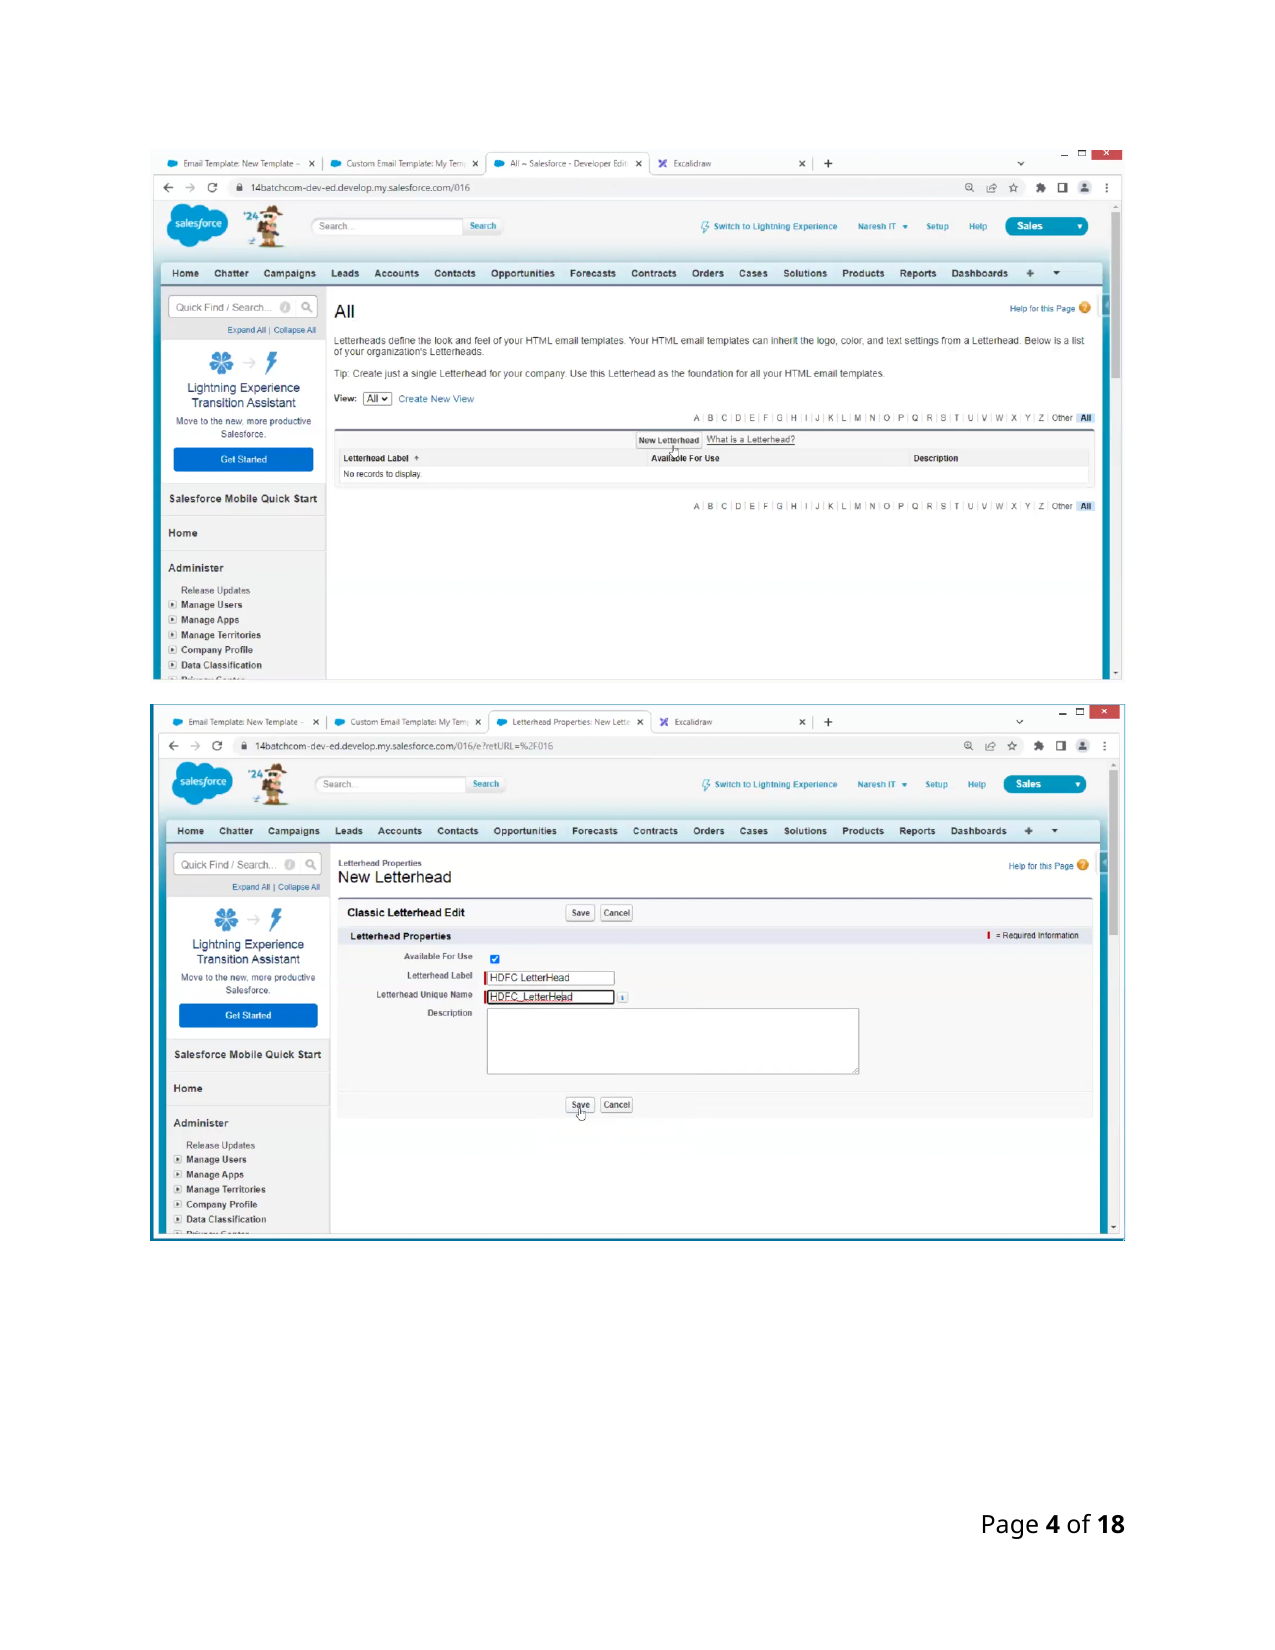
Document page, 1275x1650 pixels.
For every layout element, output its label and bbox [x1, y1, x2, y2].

picture [150, 150, 1125, 683]
picture [154, 704, 1125, 1241]
